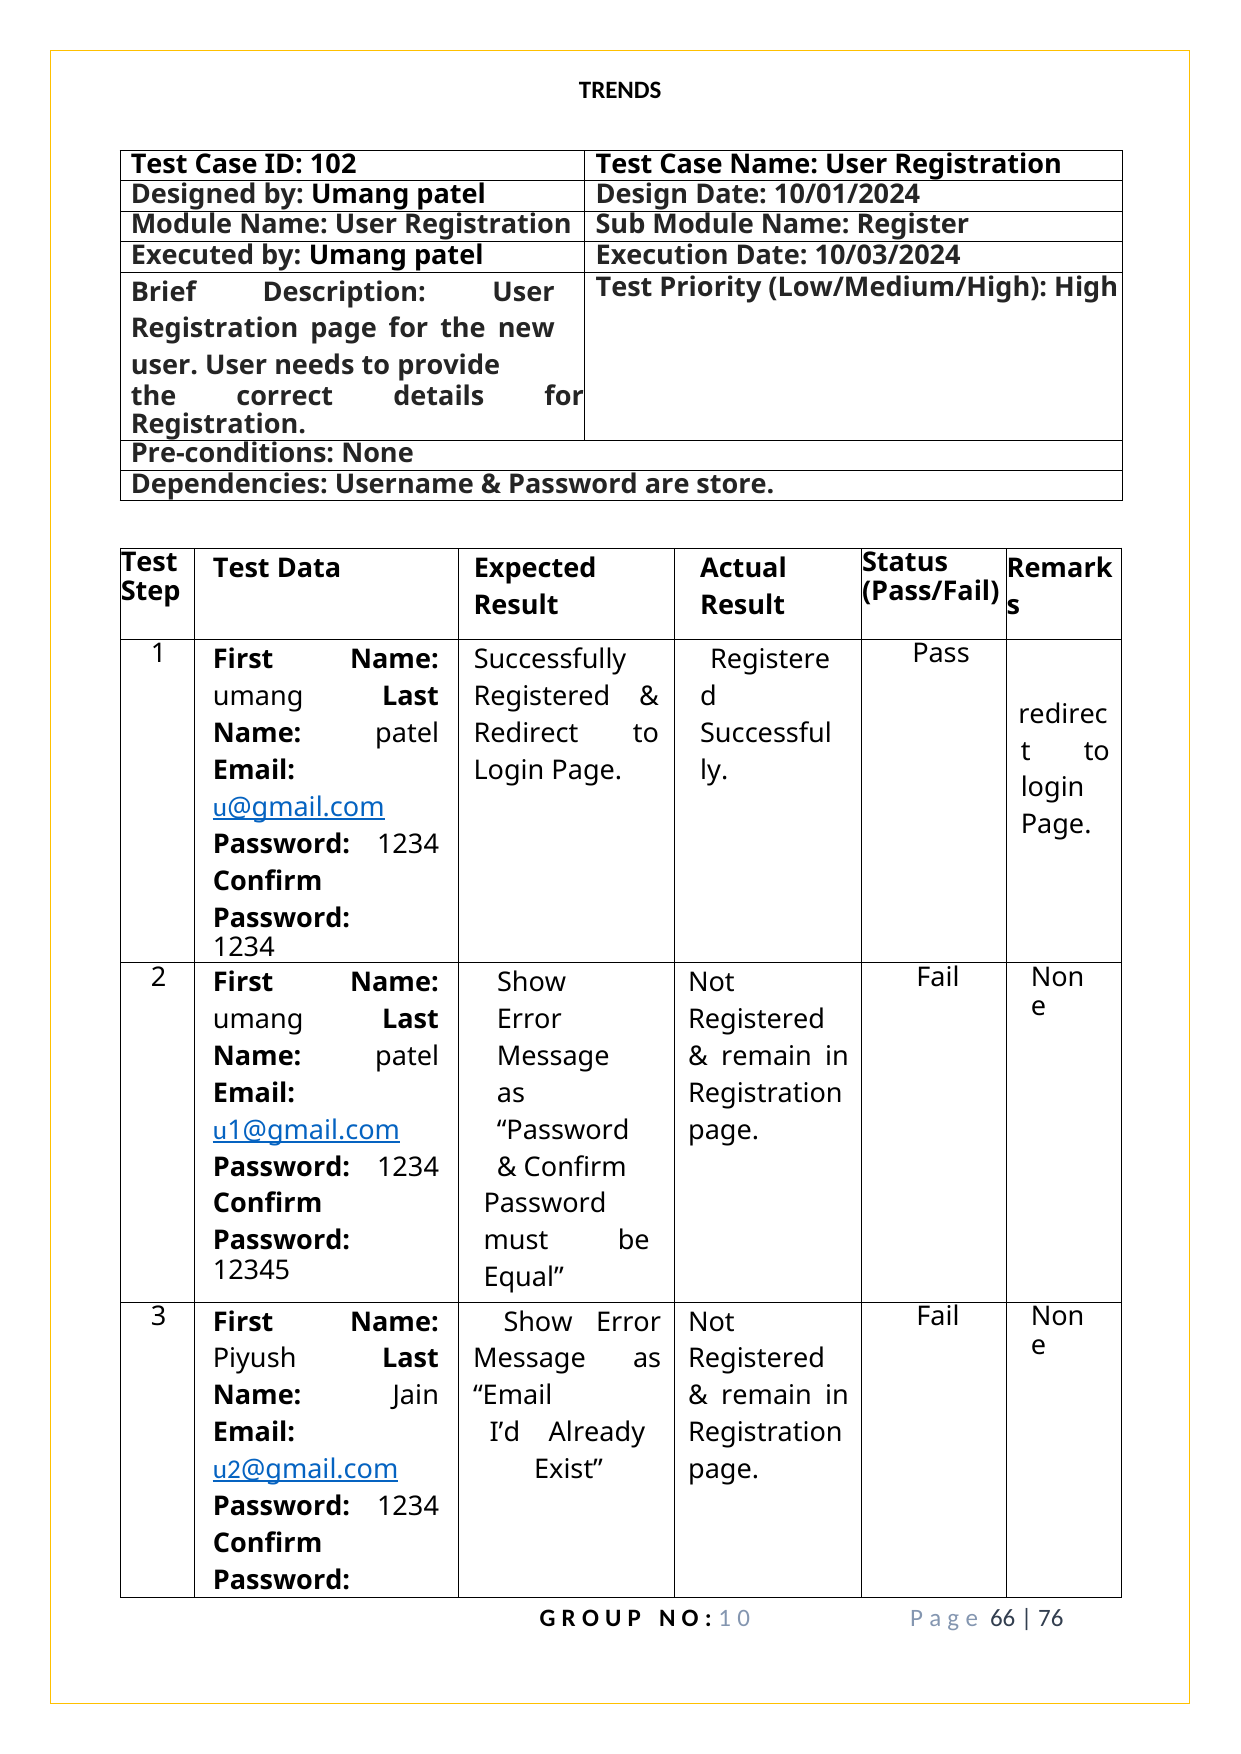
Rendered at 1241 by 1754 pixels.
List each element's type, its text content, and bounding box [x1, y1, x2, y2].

table_cell Fail [862, 1303, 1006, 1597]
table_cell Module Name: User Registration [121, 212, 584, 241]
table_cell 2 [121, 963, 194, 1302]
table_cell Design Date: 10/01/2024 [585, 181, 1122, 211]
table_cell First Name: umang Last Name: patel Email: u@gmail.com Password: 1234 Confirm Password: 1234 [195, 640, 458, 962]
table_cell Brief Description: User Registration page for the new user. User needs to provide the correct details for Registration. [121, 273, 584, 439]
table_cell None [1007, 1303, 1121, 1597]
table_cell Designed by: Umang patel [121, 181, 584, 211]
table_cell 1 [121, 640, 194, 962]
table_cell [675, 1303, 861, 1597]
table_cell Pre-conditions: None [121, 441, 1122, 470]
table_cell Registered Successfully. [675, 640, 861, 962]
table_cell Execution Date: 10/03/2024 [585, 242, 1122, 271]
table_cell Fail [862, 963, 1006, 1302]
table_cell First Name: umang Last Name: patel Email: u1@gmail.com Password: 1234 Confirm Password: 12345 [195, 963, 458, 1302]
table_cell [195, 1303, 458, 1597]
table_header Status (Pass/Fail) [862, 549, 1006, 639]
table_cell Executed by: Umang patel [121, 242, 584, 271]
table_cell Test Priority (Low/Medium/High): High [585, 273, 1122, 439]
table_cell Not Registered & remain in Registration page. [675, 963, 861, 1302]
table_cell redirect to login Page. [1007, 640, 1121, 962]
table_header Test Case Name: User Registration [585, 151, 1122, 180]
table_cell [459, 1303, 674, 1597]
table_header Remarks [1007, 549, 1121, 639]
table_cell 3 [121, 1303, 194, 1597]
table_cell Dependencies: Username & Password are store. [121, 471, 1122, 500]
table_header Test Case ID: 102 [121, 151, 584, 180]
table_cell Successfully Registered & Redirect to Login Page. [459, 640, 674, 962]
table_header Expected Result [459, 549, 674, 639]
table_cell None [1007, 963, 1121, 1302]
table_cell Sub Module Name: Register [585, 212, 1122, 241]
table_header Test Step [121, 549, 194, 639]
table_cell Pass [862, 640, 1006, 962]
table_header Test Data [195, 549, 458, 639]
table_header Actual Result [675, 549, 861, 639]
table_cell Show Error Message as “Password & Confirm Password must be Equal” [459, 963, 674, 1302]
